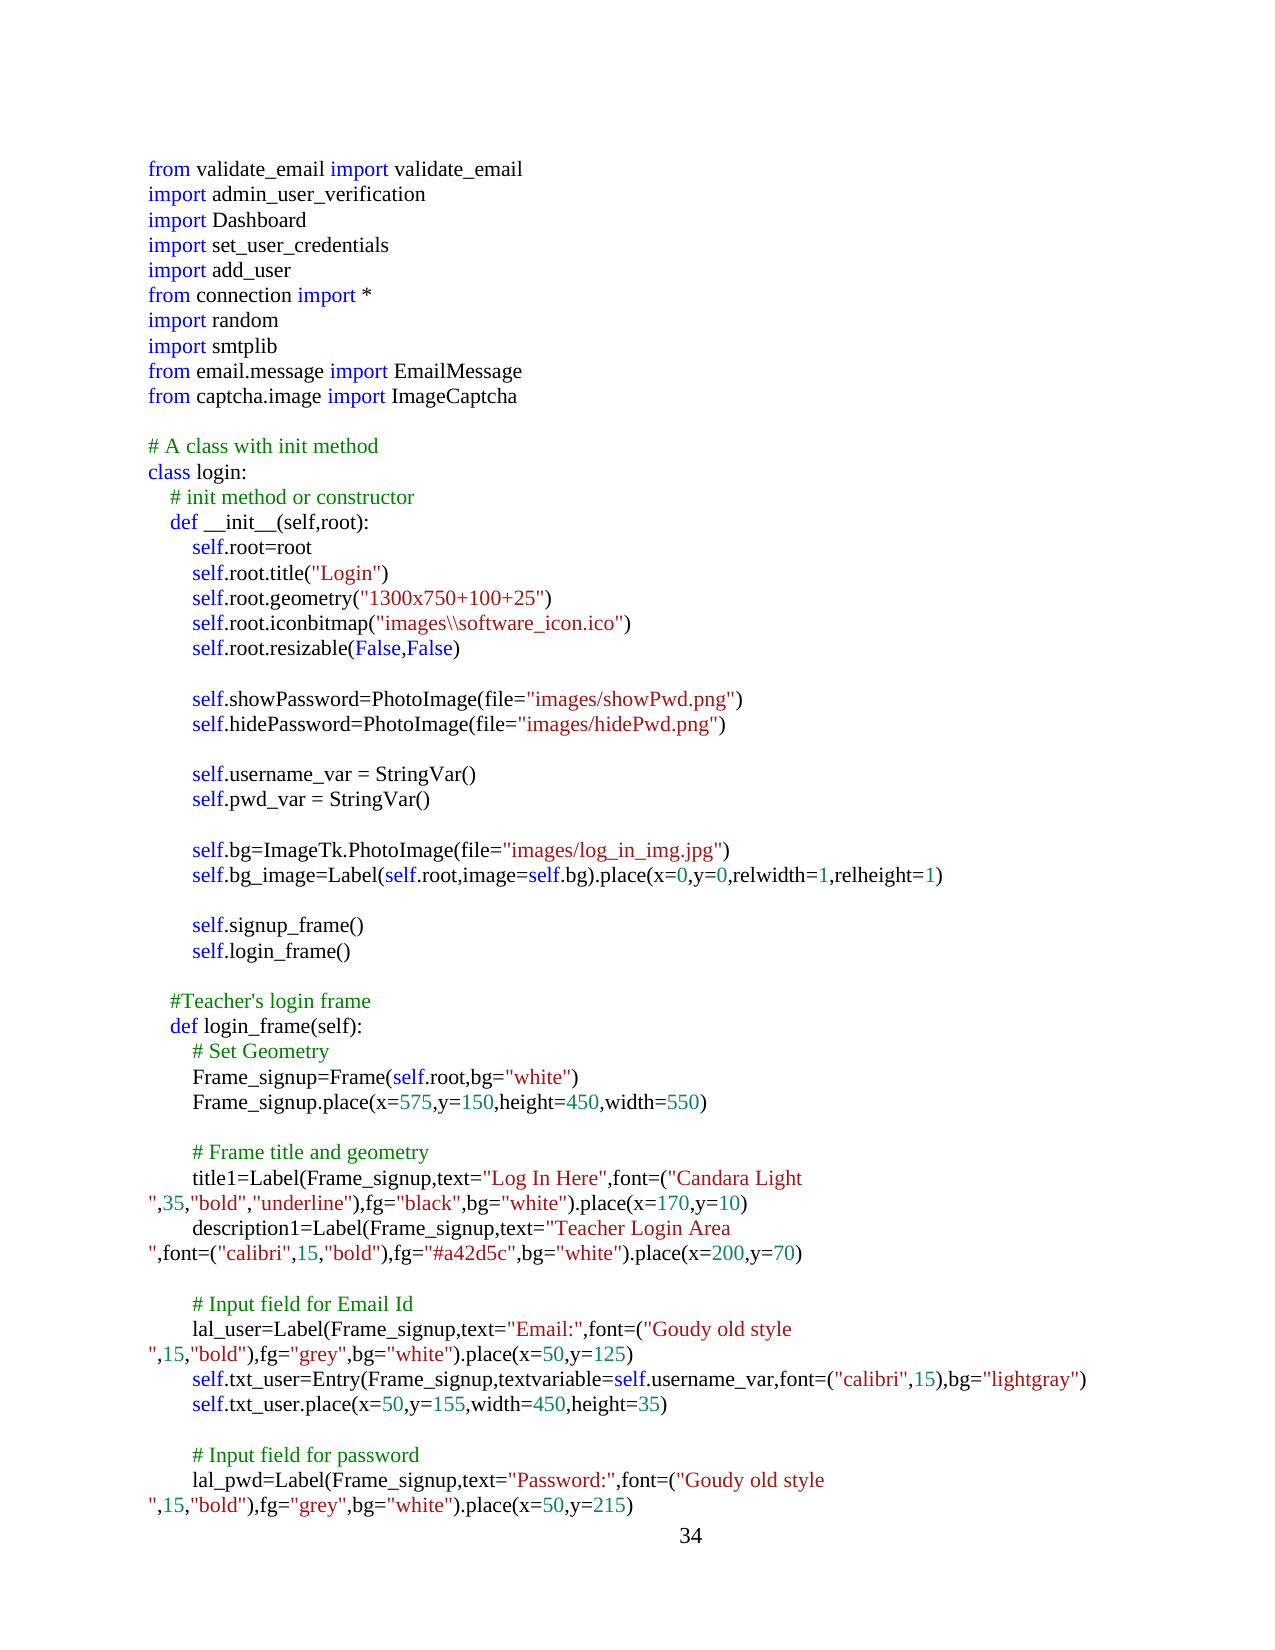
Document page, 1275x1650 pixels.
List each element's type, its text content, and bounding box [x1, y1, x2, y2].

text #Teacher's login frame [148, 988, 1233, 1013]
text from connection import * [148, 282, 1233, 307]
text title1=Label(Frame_signup,text="Log In Here",font=("Candara Light",35,"bold","underline"),fg="black",bg="white").place(x=170,y=10) [148, 1164, 1233, 1215]
text self.username_var = StringVar() [148, 761, 1233, 786]
text lal_pwd=Label(Frame_signup,text="Password:",font=("Goudy old style",15,"bold"),fg="grey",bg="white").place(x=50,y=215) [148, 1467, 1233, 1517]
text self.root.title("Login") [148, 559, 1233, 585]
text self.signup_frame() [148, 912, 1233, 938]
text # Input field for Email Id [148, 1291, 1233, 1316]
text import set_user_credentials [148, 232, 1233, 257]
text lal_user=Label(Frame_signup,text="Email:",font=("Goudy old style",15,"bold"),fg="grey",bg="white").place(x=50,y=125) [148, 1316, 1233, 1366]
text self.root.geometry("1300x750+100+25") [148, 585, 1233, 610]
text import smtplib [148, 333, 1233, 358]
text # Frame title and geometry [148, 1139, 1233, 1164]
text # Input field for password [148, 1442, 1233, 1467]
text def __init__(self,root): [148, 509, 1233, 534]
text import random [148, 307, 1233, 333]
text self.bg_image=Label(self.root,image=self.bg).place(x=0,y=0,relwidth=1,relheight=1) [148, 862, 1233, 887]
text self.root.resizable(False,False) [148, 635, 1233, 660]
text self.login_frame() [148, 938, 1233, 963]
text def login_frame(self): [148, 1013, 1233, 1038]
text import add_user [148, 257, 1233, 282]
text description1=Label(Frame_signup,text="Teacher Login Area",font=("calibri",15,"bold"),fg="#a42d5c",bg="white").place(x=200,y=70) [148, 1215, 1233, 1265]
text class login: [148, 459, 1233, 484]
text self.showPassword=PhotoImage(file="images/showPwd.png") [148, 686, 1233, 711]
text self.txt_user=Entry(Frame_signup,textvariable=self.username_var,font=("calibri",15),bg="lightgray") [148, 1366, 1233, 1391]
text self.hidePassword=PhotoImage(file="images/hidePwd.png") [148, 711, 1233, 736]
text self.root=root [148, 534, 1233, 559]
text from email.message import EmailMessage [148, 358, 1233, 383]
text from validate_email import validate_email [148, 156, 1233, 181]
text # A class with init method [148, 433, 1233, 459]
text self.txt_user.place(x=50,y=155,width=450,height=35) [148, 1391, 1233, 1417]
text self.pwd_var = StringVar() [148, 786, 1233, 812]
text # Set Geometry [148, 1038, 1233, 1064]
text self.bg=ImageTk.PhotoImage(file="images/log_in_img.jpg") [148, 837, 1233, 862]
text Frame_signup.place(x=575,y=150,height=450,width=550) [148, 1089, 1233, 1114]
text import admin_user_verification [148, 181, 1233, 207]
text self.root.iconbitmap("images\\software_icon.ico") [148, 610, 1233, 635]
text import Dashboard [148, 207, 1233, 232]
text Frame_signup=Frame(self.root,bg="white") [148, 1064, 1233, 1089]
text from captcha.image import ImageCaptcha [148, 383, 1233, 408]
text # init method or constructor [148, 484, 1233, 509]
